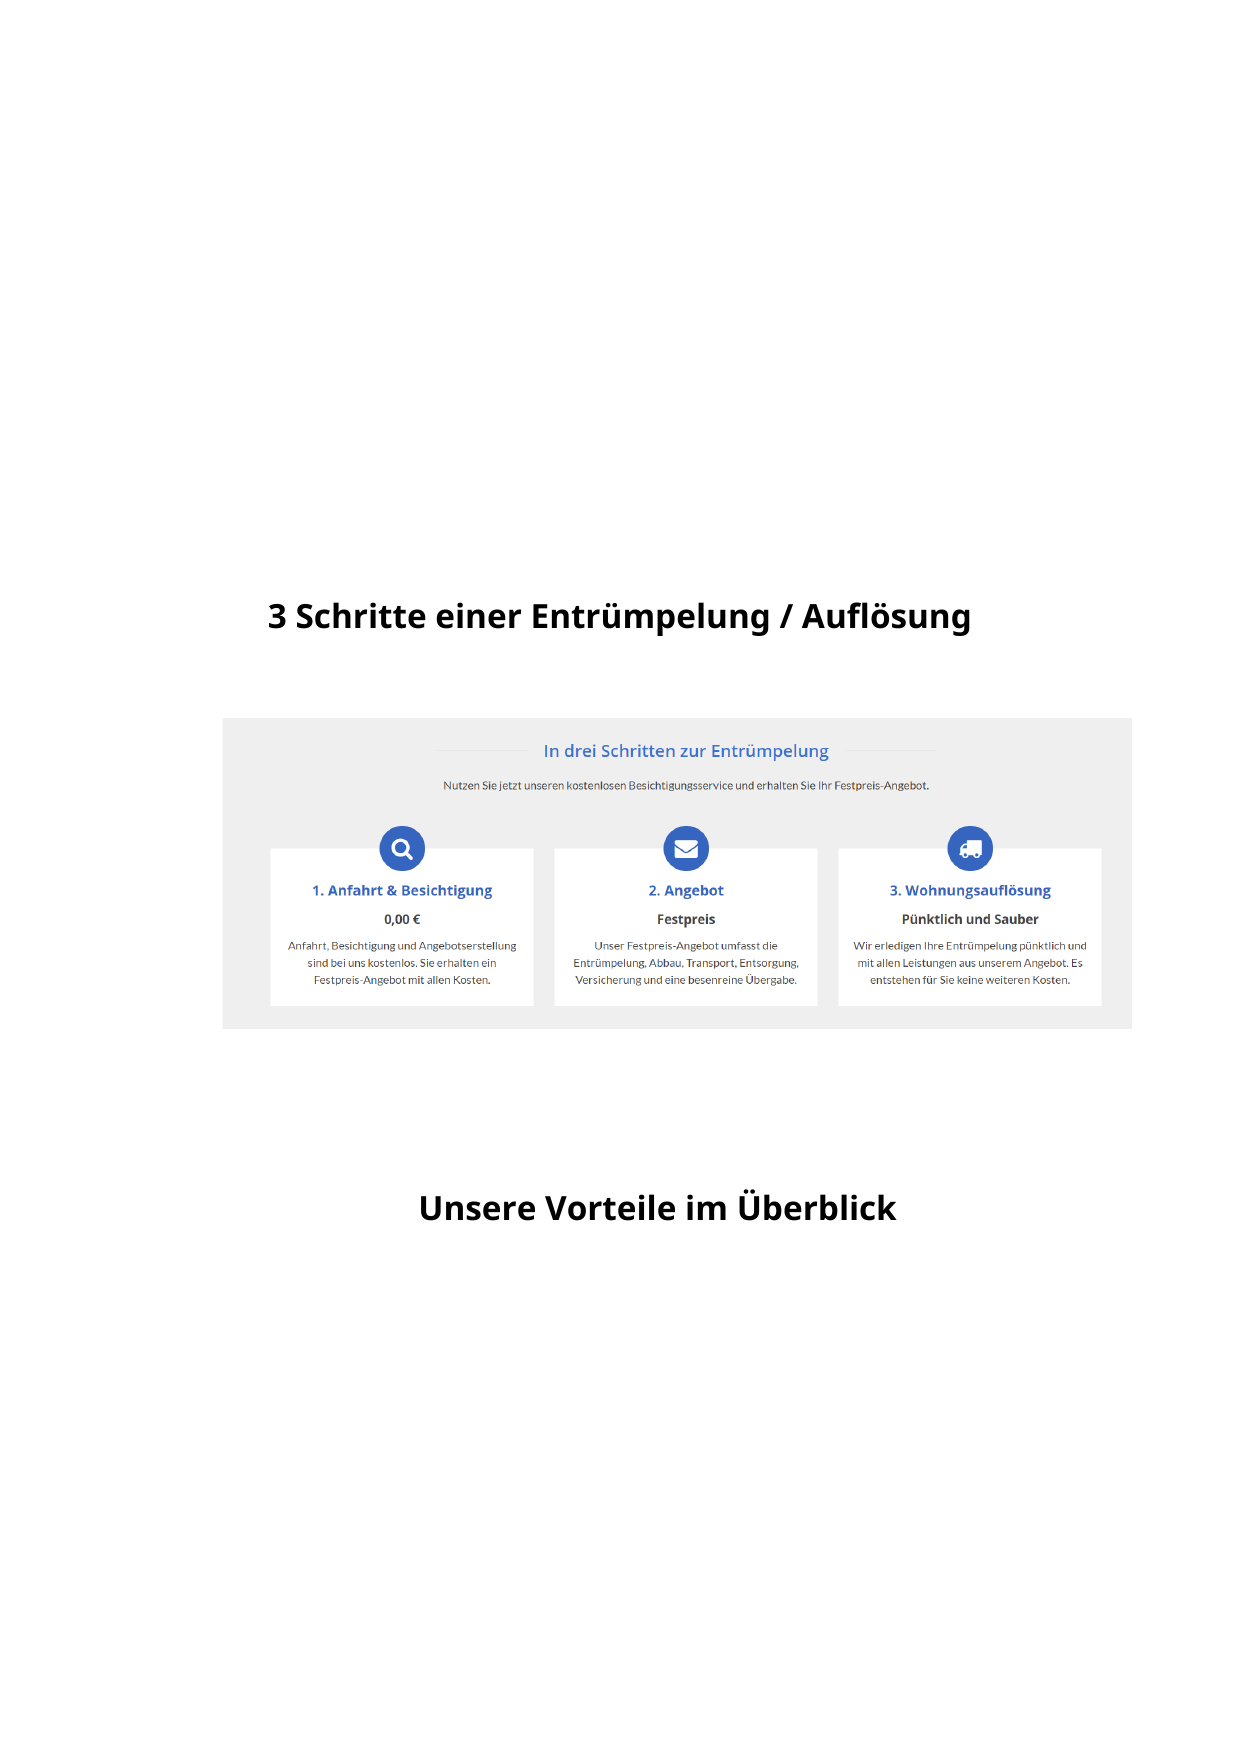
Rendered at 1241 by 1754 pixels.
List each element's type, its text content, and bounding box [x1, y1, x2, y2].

list Unsere Vorteile im Überblick [223, 1184, 1093, 1260]
picture [222, 718, 1132, 1029]
text 3 Schritte einer Entrümpelung / Auflösung [148, 593, 1093, 669]
